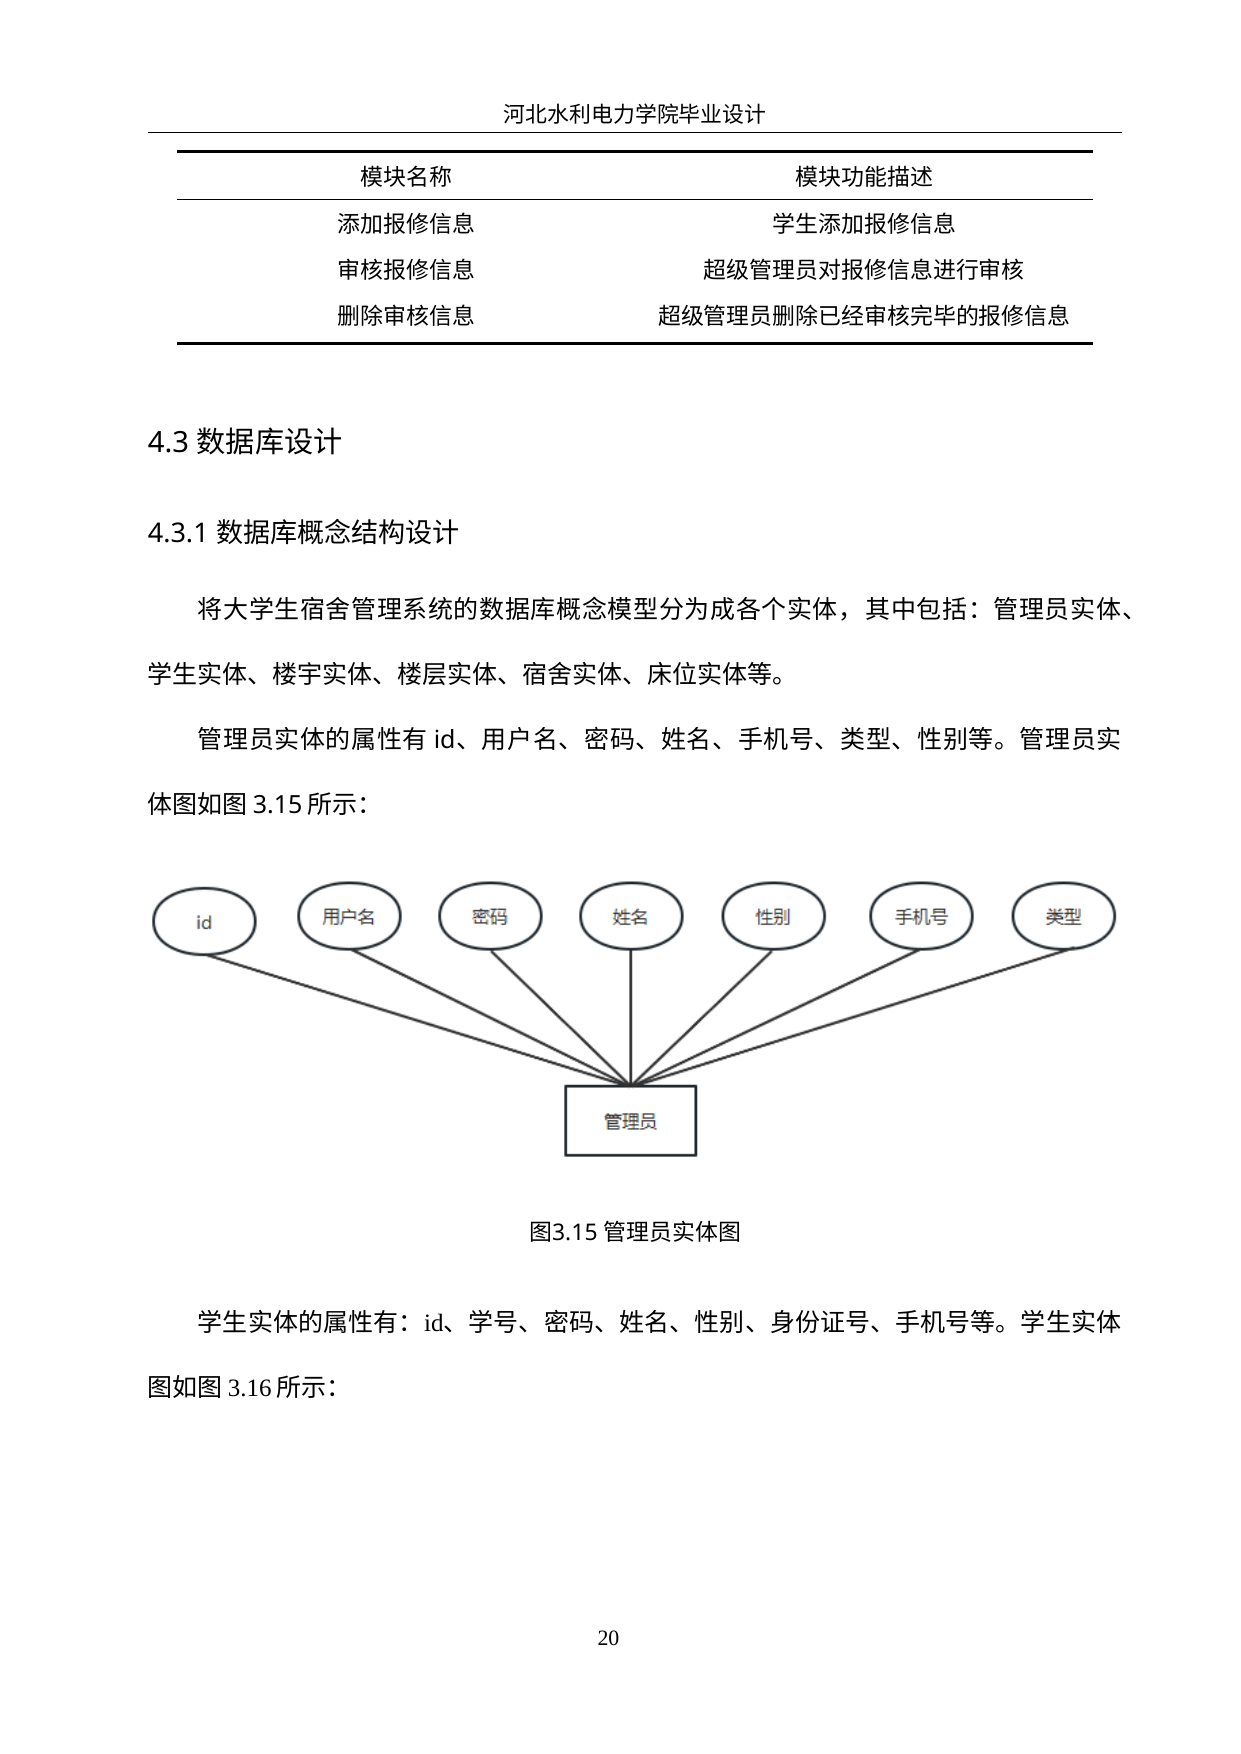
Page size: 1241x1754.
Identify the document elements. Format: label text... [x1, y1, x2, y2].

text 将大学生宿舍管理系统的数据库概念模型分为成各个实体，其中包括：管理员实体、学生实体、楼宇实体、楼层实体、宿舍实体、床位实体等。 [148, 575, 1122, 705]
subtitle 数据库概念结构设计 [148, 498, 1122, 563]
table_header 模块功能描述 [635, 153, 1093, 199]
table_cell 添加报修信息 [177, 200, 635, 246]
table_header 模块名称 [177, 153, 635, 199]
table_cell 超级管理员删除已经审核完毕的报修信息 [635, 291, 1093, 342]
table_cell 审核报修信息 [177, 246, 635, 291]
table_cell 删除审核信息 [177, 291, 635, 342]
table_cell 学生添加报修信息 [635, 200, 1093, 246]
subtitle 数据库设计 [148, 148, 1122, 473]
table_cell 超级管理员对报修信息进行审核 [635, 246, 1093, 291]
picture [147, 860, 1123, 1165]
